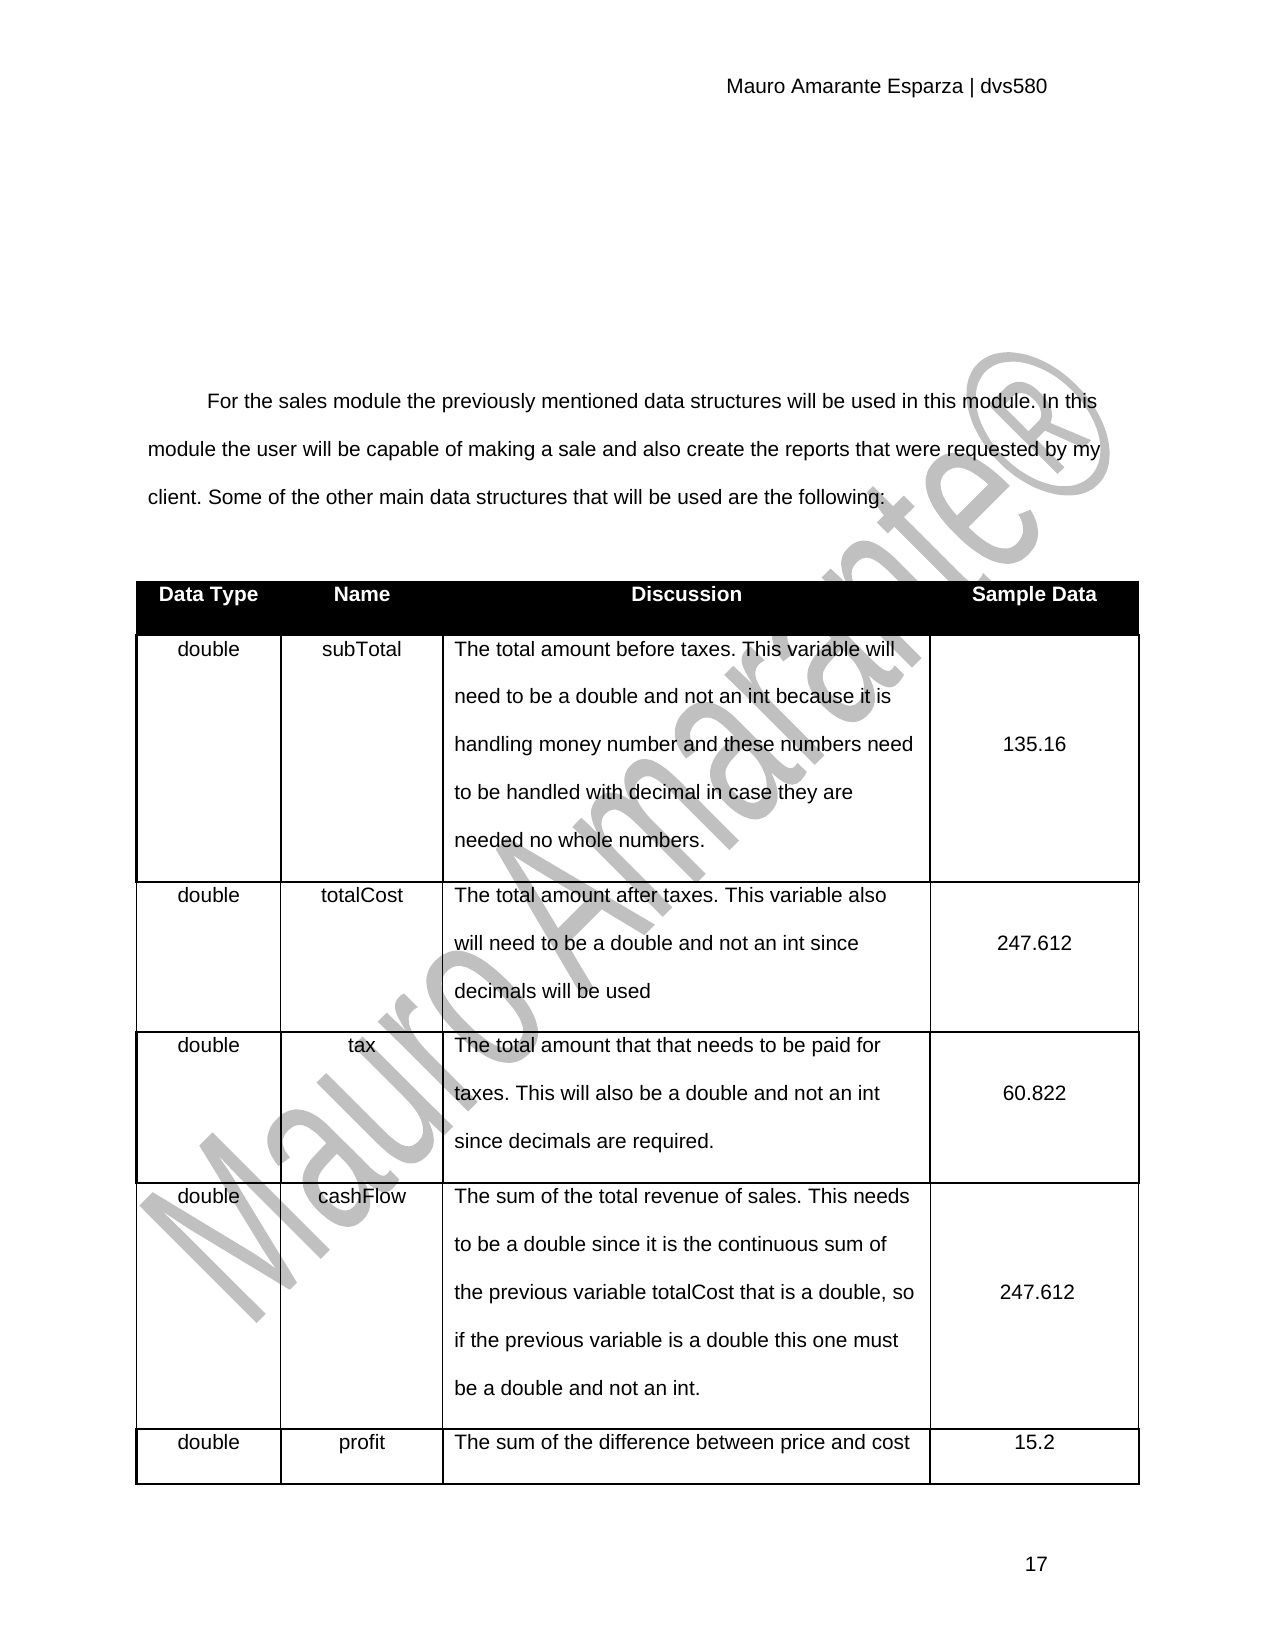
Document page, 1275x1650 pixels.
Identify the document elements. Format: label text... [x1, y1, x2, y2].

table_cell tax [282, 1033, 442, 1182]
table_cell profit [282, 1430, 442, 1483]
table_header Data Type [137, 582, 280, 634]
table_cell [444, 1430, 929, 1483]
table_cell 247.612 [931, 883, 1138, 1031]
table_cell cashFlow [281, 1184, 442, 1428]
table_cell The total amount after taxes. This variable also will need to be a double and not an int since decimals will be used [443, 883, 930, 1031]
table_header Name [281, 582, 442, 634]
table_cell double [137, 1184, 280, 1428]
table_cell subTotal [282, 636, 442, 881]
table_cell The total amount before taxes. This variable will need to be a double and not an int because it is handling money number and these numbers need to be handled with decimal in case they are needed no whole numbers. [444, 636, 929, 881]
table_cell totalCost [281, 883, 442, 1031]
table_header Sample Data [931, 582, 1138, 634]
table_cell double [138, 636, 280, 881]
table_cell double [138, 1430, 280, 1483]
table_header Discussion [443, 582, 930, 634]
table_cell 60.822 [931, 1033, 1138, 1182]
table_cell The total amount that that needs to be paid for taxes. This will also be a double and not an int since decimals are required. [444, 1033, 929, 1182]
text For the sales module the previously mentioned data structures will be used in this module. In this module the user will be capable of making a sale and also create the reports that were requested by my client. Some of the other main data structures that will be used are the following: [148, 389, 1127, 509]
table_cell 135.16 [931, 636, 1138, 881]
table_cell double [138, 1033, 280, 1182]
table_cell double [137, 883, 280, 1031]
table_cell 247.612 [931, 1184, 1138, 1428]
table_cell The sum of the total revenue of sales. This needs to be a double since it is the continuous sum of the previous variable totalCost that is a double, so if the previous variable is a double this one must be a double and not an int. [443, 1184, 930, 1428]
table_cell 15.2 [931, 1430, 1138, 1483]
